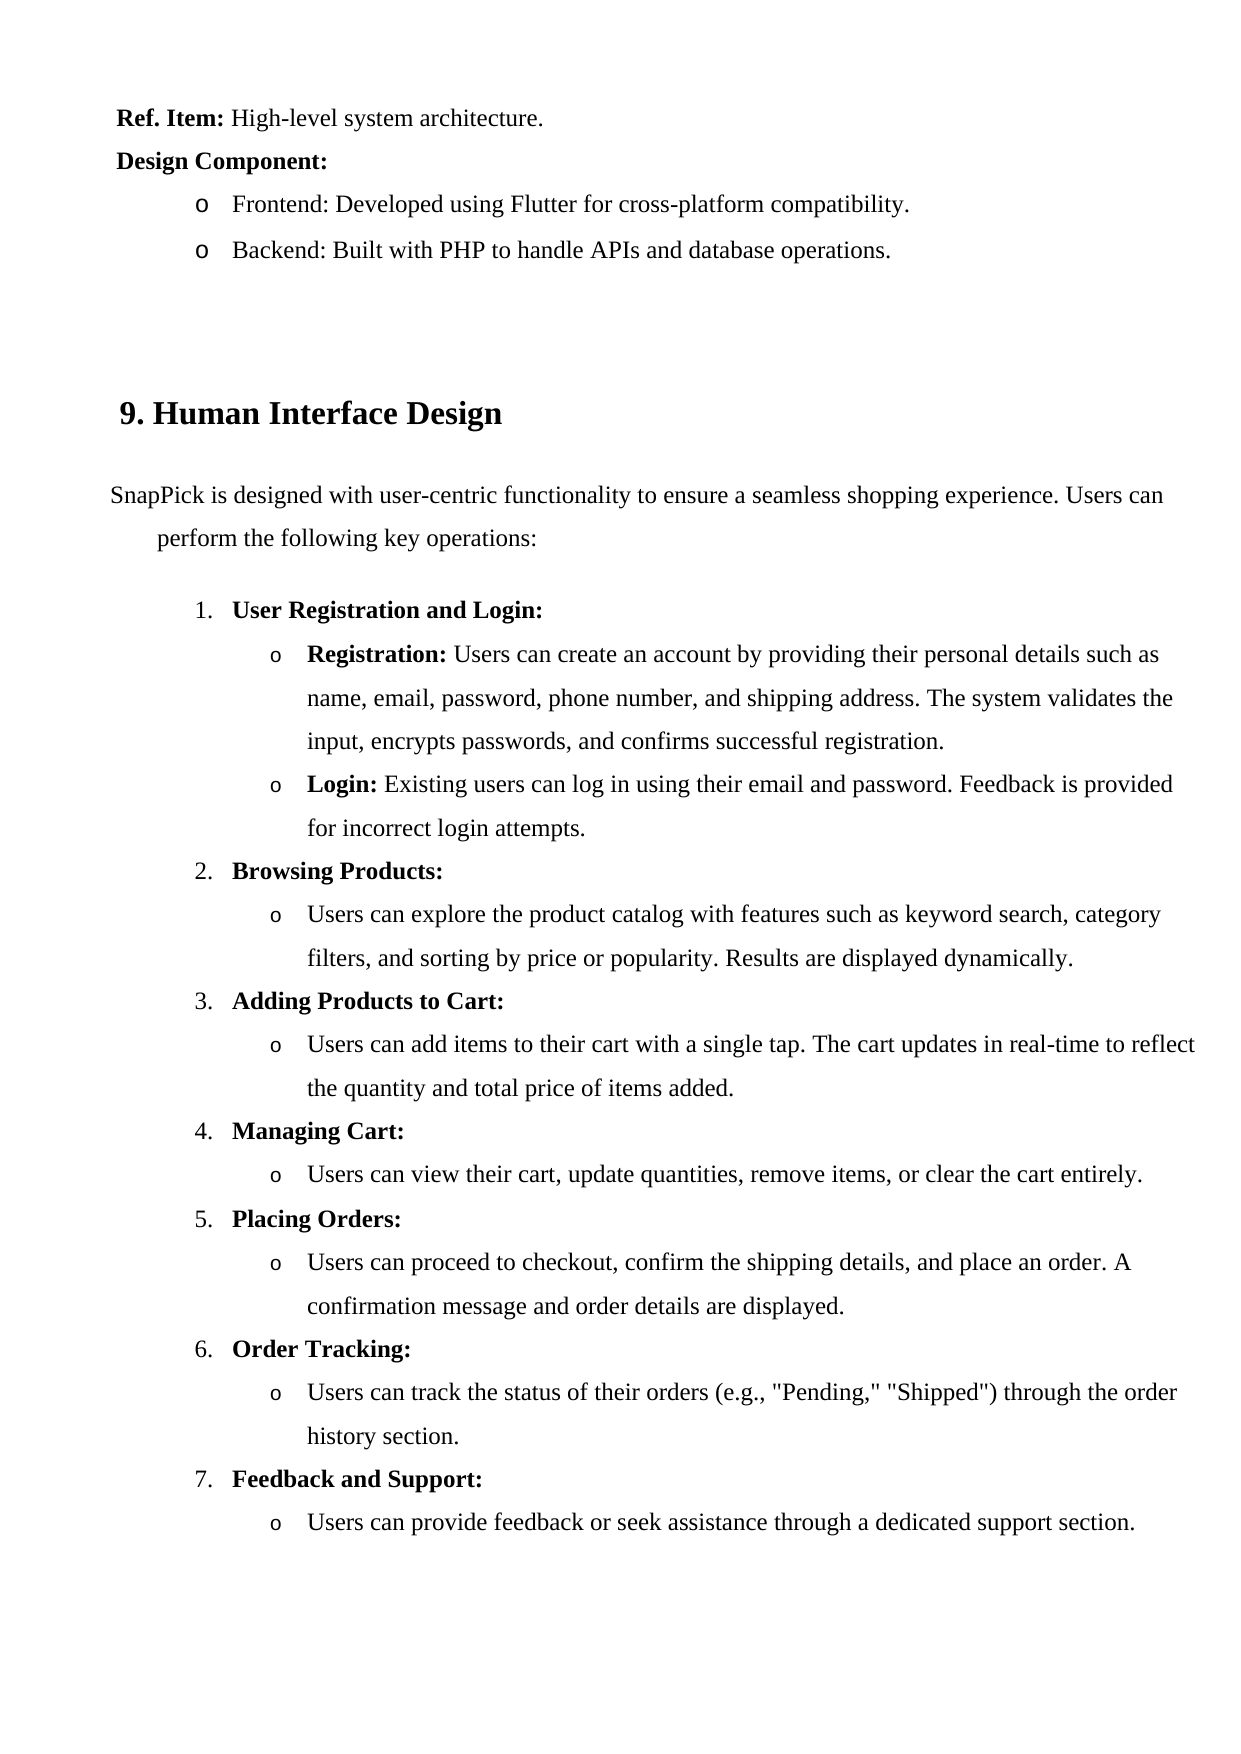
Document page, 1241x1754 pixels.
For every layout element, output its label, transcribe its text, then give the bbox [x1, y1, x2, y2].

list Users can explore the product catalog with features such as keyword search, category filters, and sorting by price or popularity. Results are displayed dynamically. [269, 899, 1196, 972]
list Adding Products to Cart: [194, 986, 1196, 1015]
list Registration: Users can create an account by providing their personal details such as name, email, password, phone number, and shipping address. The system validates the input, encrypts passwords, and confirms successful registration. [269, 639, 1196, 754]
list Users can add items to their cart with a single tap. The cart updates in real-time to reflect the quantity and total price of items added. [269, 1029, 1196, 1102]
list Users can proceed to checkout, confirm the shipping details, and place an order. A confirmation message and order details are displayed. [269, 1247, 1196, 1320]
list Users can track the status of their orders (e.g., "Pending," "Shipped") through the order history section. [269, 1377, 1196, 1450]
list Managing Cart: [194, 1116, 1196, 1145]
list Frontend: Developed using Flutter for cross-platform compatibility. [194, 189, 1196, 220]
text SnapPick is designed with user-centric functionality to ensure a seamless shopping experience. Users can perform the following key operations: [110, 480, 1196, 552]
list Login: Existing users can log in using their email and password. Feedback is provided for incorrect login attempts. [269, 769, 1196, 842]
list Browsing Products: [194, 856, 1196, 885]
list Backend: Built with PHP to handle APIs and database operations. [194, 235, 1196, 266]
list Users can view their cart, update quantities, remove items, or clear the cart entirely. [269, 1159, 1196, 1189]
list User Registration and Login: [194, 596, 1196, 624]
list Feedback and Support: [194, 1464, 1196, 1493]
text Ref. Item: High-level system architecture. [116, 103, 1196, 132]
list Placing Orders: [194, 1204, 1196, 1233]
list Order Tracking: [194, 1334, 1196, 1363]
subtitle 9. Human Interface Design [119, 393, 1196, 432]
list Users can provide feedback or seek assistance through a dedicated support section. [269, 1507, 1196, 1537]
text Design Component: [116, 146, 1196, 175]
